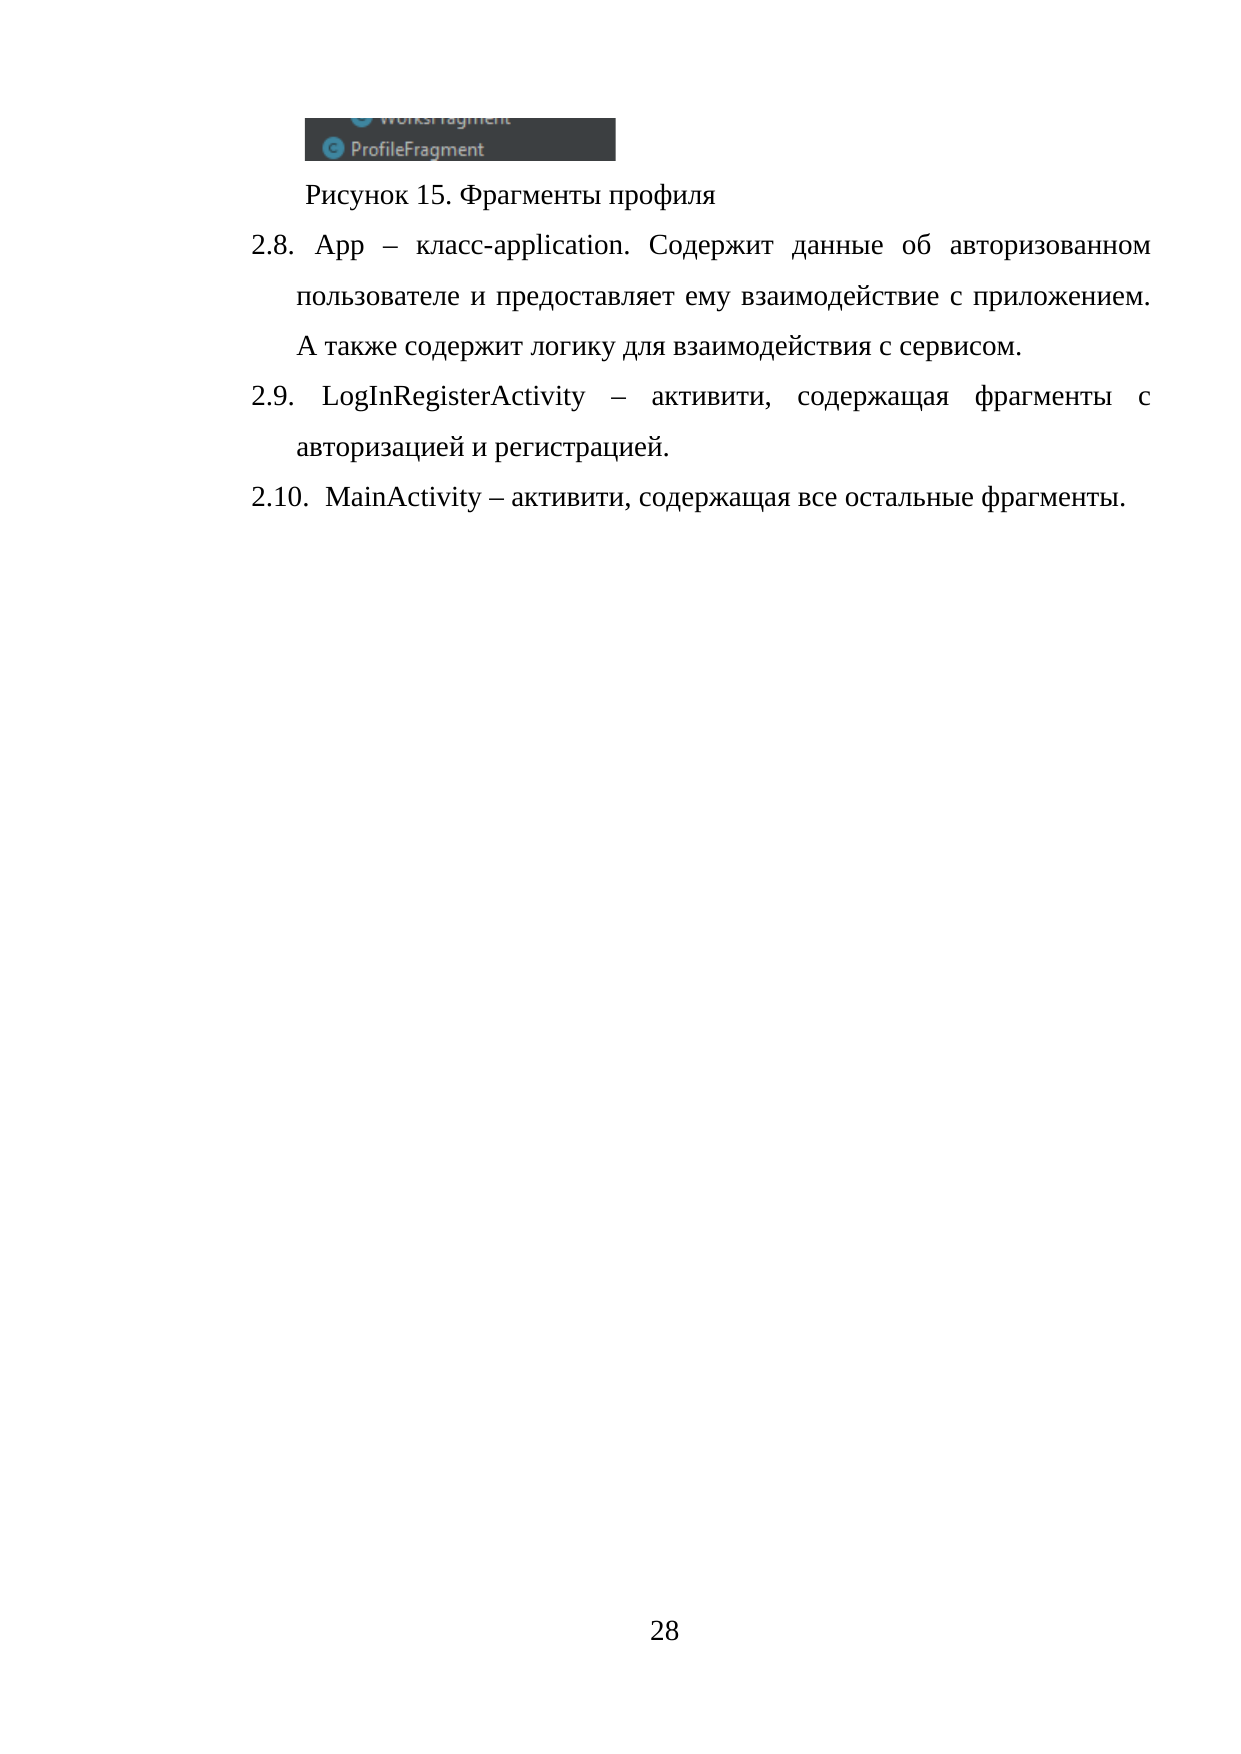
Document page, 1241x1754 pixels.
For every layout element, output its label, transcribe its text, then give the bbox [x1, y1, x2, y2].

list LogInRegisterActivity – активити, содержащая фрагменты с авторизацией и регистрацией. [251, 378, 1152, 462]
list Рисунок 15. Фрагменты профиля [305, 177, 1152, 211]
picture [304, 118, 616, 161]
list MainActivity – активити, содержащая все остальные фрагменты. [251, 479, 1152, 512]
list App – класс-application. Содержит данные об авторизованном пользователе и предоставляет ему взаимодействие с приложением. А также содержит логику для взаимодействия с сервисом. [251, 227, 1152, 362]
